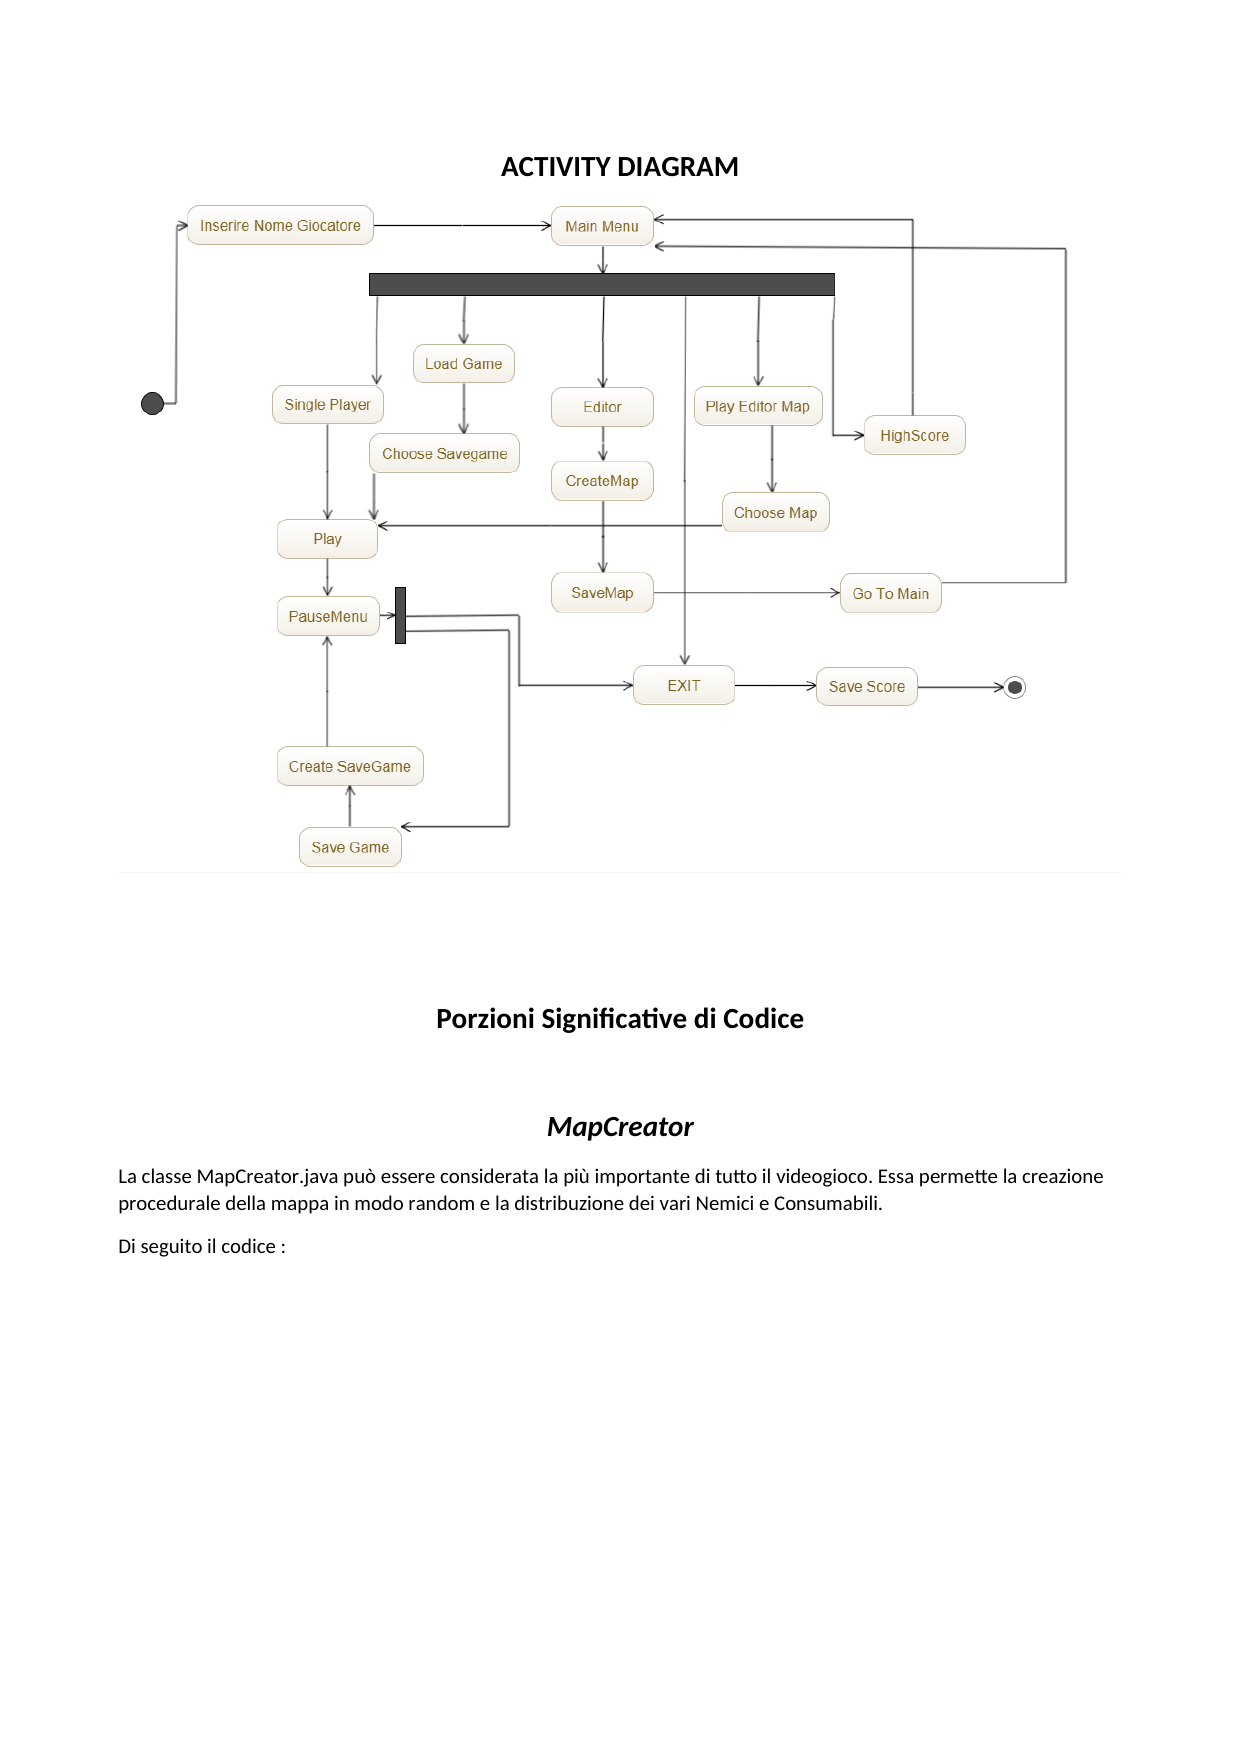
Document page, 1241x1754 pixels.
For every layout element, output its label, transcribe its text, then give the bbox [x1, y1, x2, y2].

text La classe MapCreator.java può essere considerata la più importante di tutto il videogioco. Essa permette la creazione procedurale della mappa in modo random e la distribuzione dei vari Nemici e Consumabili. [118, 1163, 1122, 1215]
text MapCreator [118, 1108, 1122, 1144]
text ACTIVITY DIAGRAM [118, 148, 1122, 183]
picture [118, 202, 1123, 873]
text Di seguito il codice : [118, 1233, 1122, 1259]
text Porzioni Significative di Codice [118, 1000, 1122, 1035]
